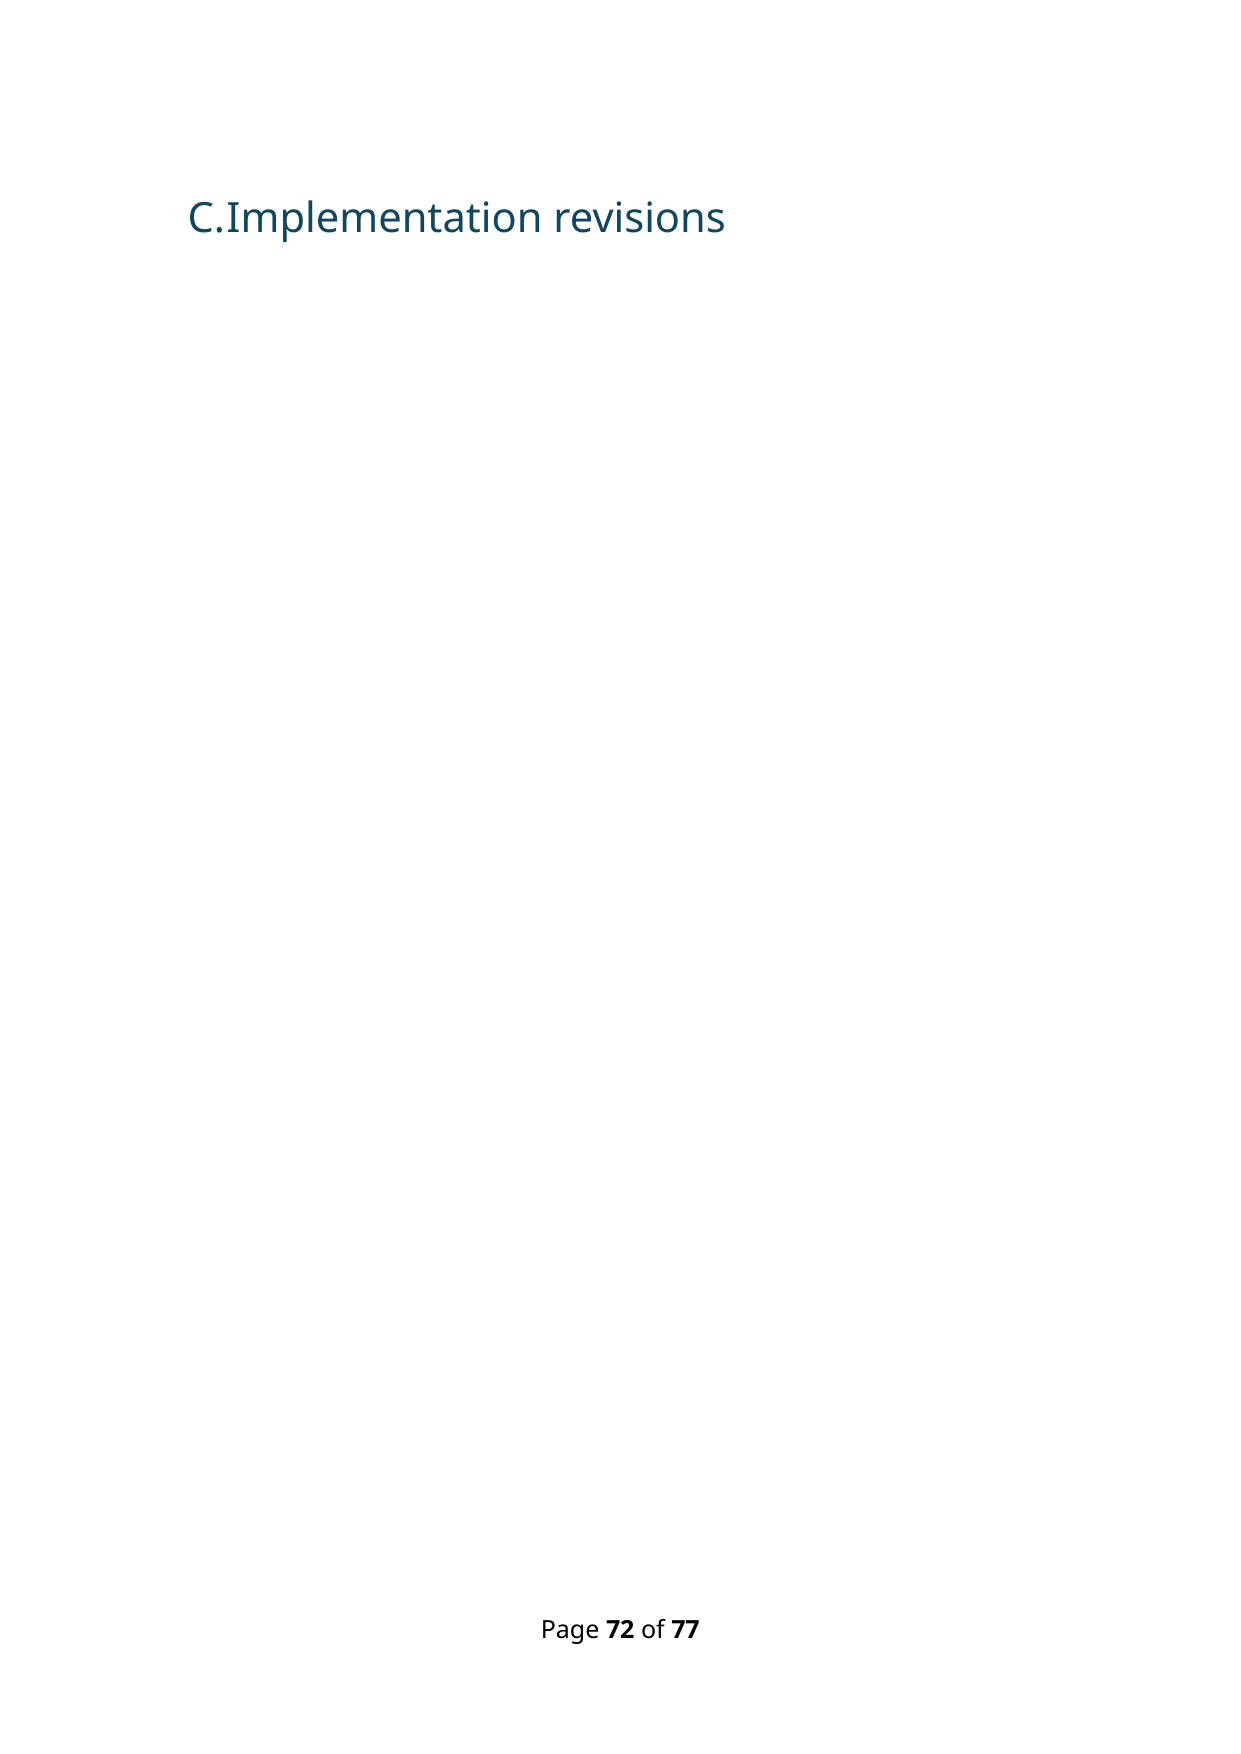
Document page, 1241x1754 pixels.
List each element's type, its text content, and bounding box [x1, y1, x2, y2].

subtitle Implementation revisions [187, 187, 1090, 244]
